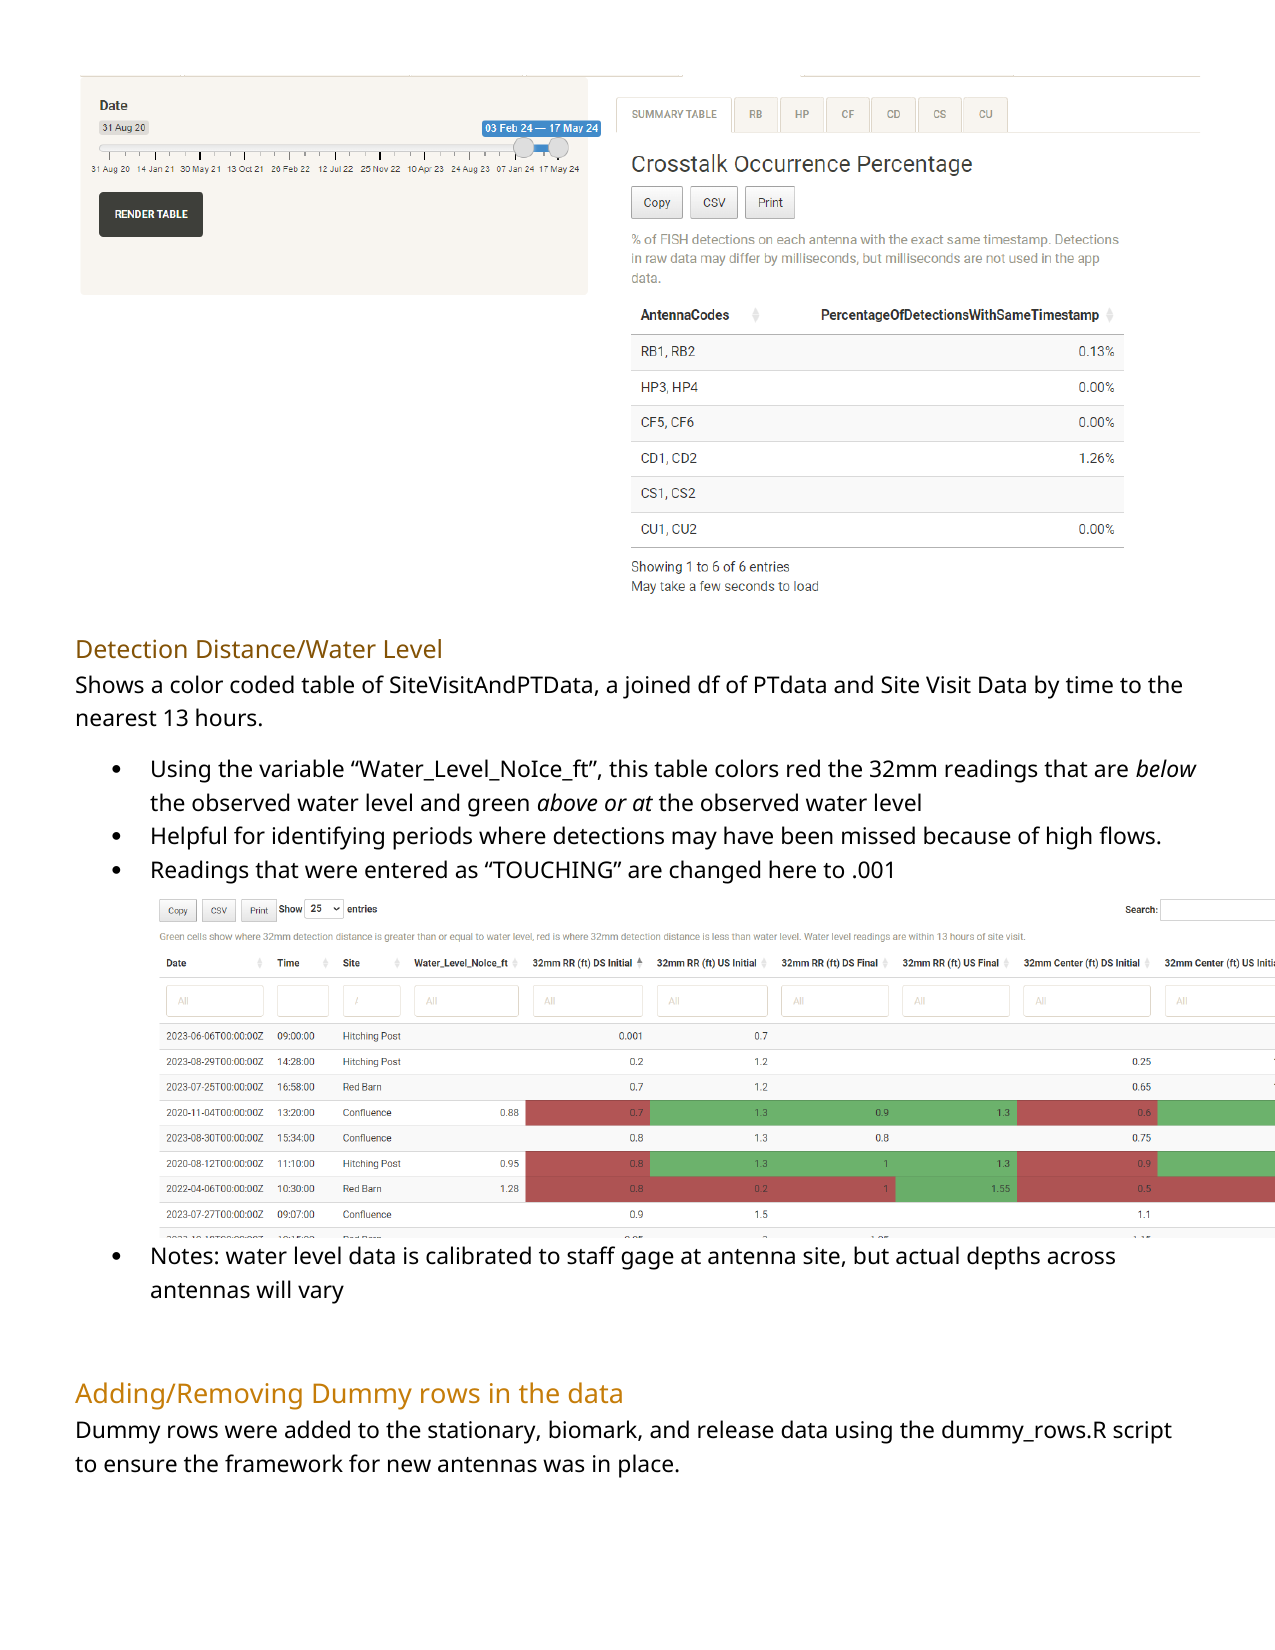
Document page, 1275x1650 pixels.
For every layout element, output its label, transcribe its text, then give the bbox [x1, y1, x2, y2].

list Using the variable “Water_Level_NoIce_ft”, this table colors red the 32mm readings that are below the observed water level and green above or at the observed water level [112, 753, 1200, 818]
list Readings that were entered as “TOUCHING” are changed here to .001 [112, 854, 1200, 885]
subtitle Adding/Removing Dummy rows in the data [75, 1374, 1200, 1411]
text Dummy rows were added to the stationary, biomark, and release data using the dummy_rows.R script to ensure the framework for new antennas was in place. [75, 1414, 1200, 1479]
list Helpful for identifying periods where detections may have been missed because of high flows. [112, 820, 1200, 852]
subtitle Detection Distance/Water Level [75, 632, 1200, 666]
picture [75, 75, 1200, 613]
text Shows a color coded table of SiteVisitAndPTData, a joined df of PTdata and Site Visit Data by time to the nearest 13 hours. [75, 669, 1200, 734]
picture [150, 887, 1275, 1238]
list Notes: water level data is calibrated to staff gage at antenna site, but actual depths across antennas will vary [112, 1240, 1200, 1305]
